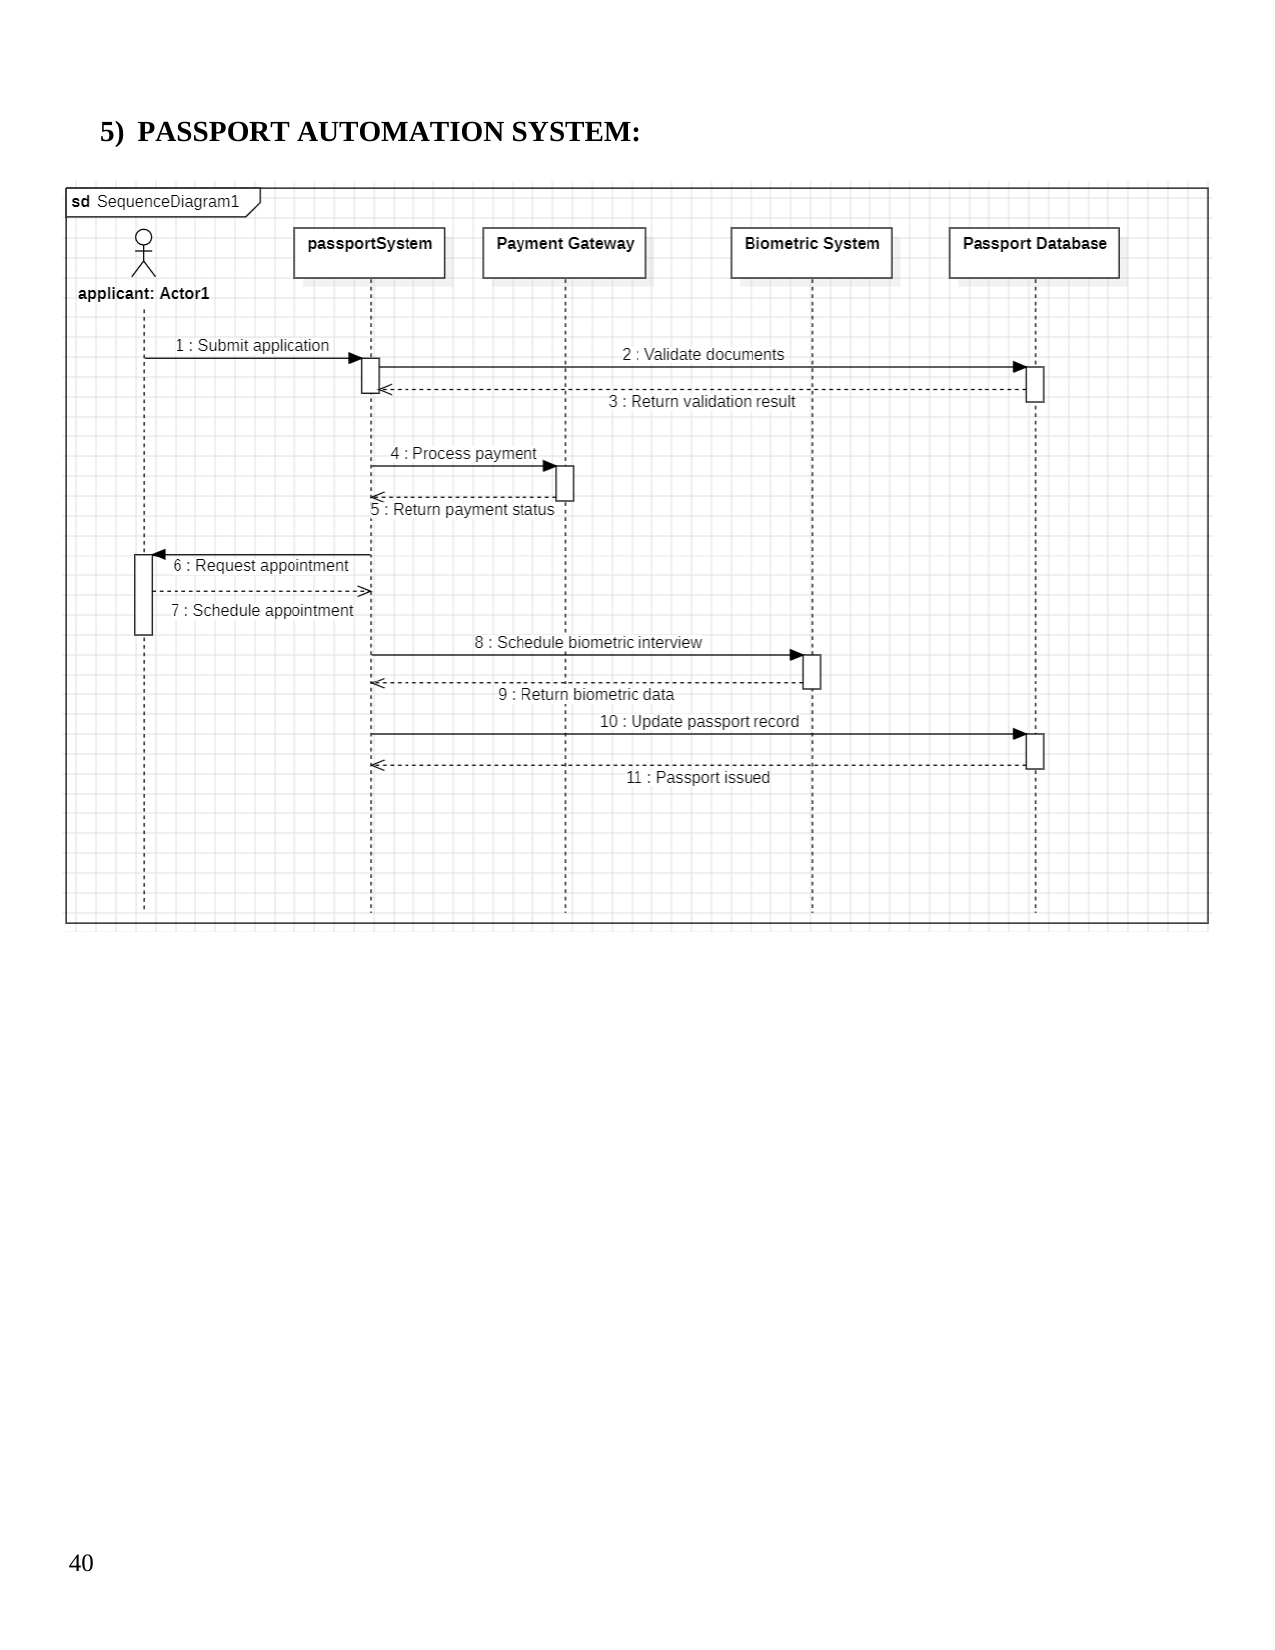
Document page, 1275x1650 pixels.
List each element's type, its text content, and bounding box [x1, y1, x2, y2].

picture [62, 181, 1213, 932]
list PASSPORT AUTOMATION SYSTEM: [100, 114, 1212, 148]
